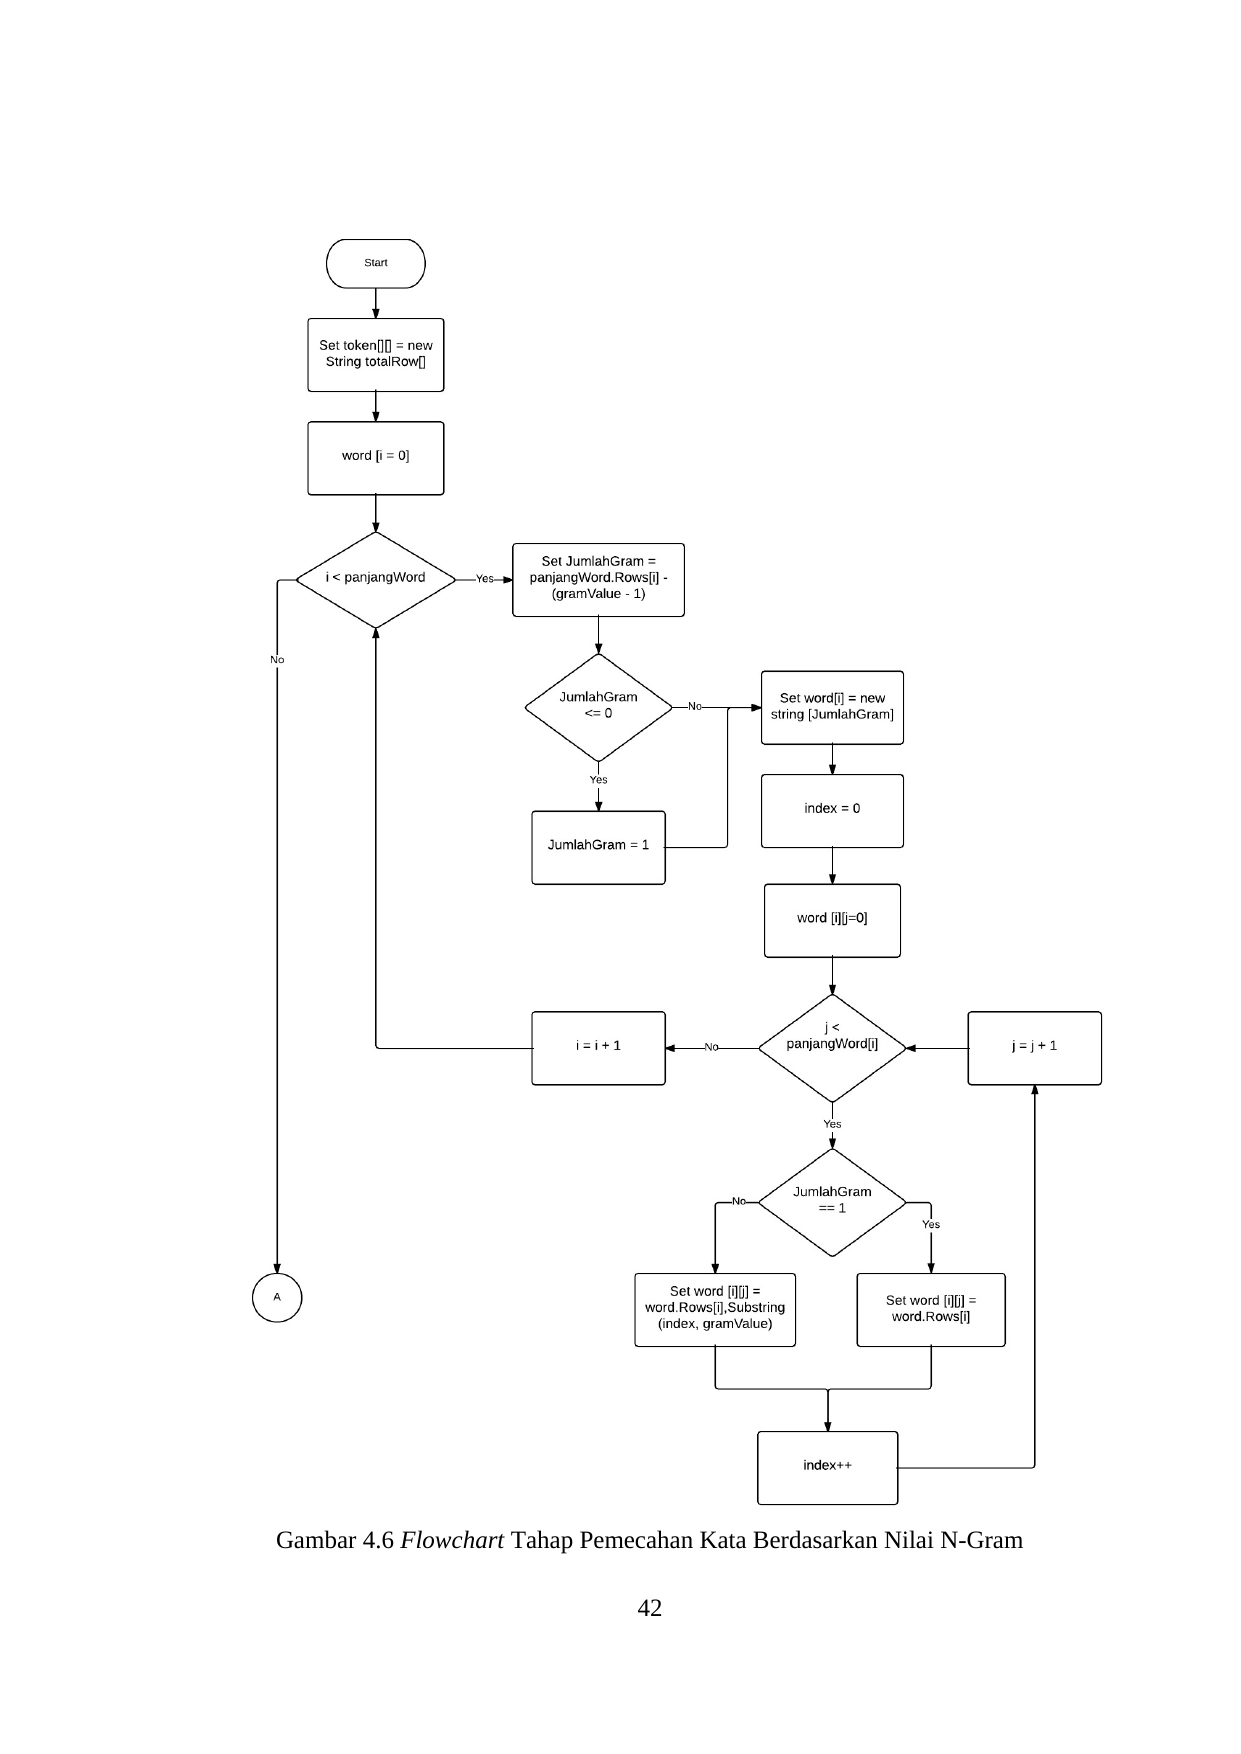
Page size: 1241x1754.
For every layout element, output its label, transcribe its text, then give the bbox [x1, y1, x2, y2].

picture [236, 239, 1106, 1526]
